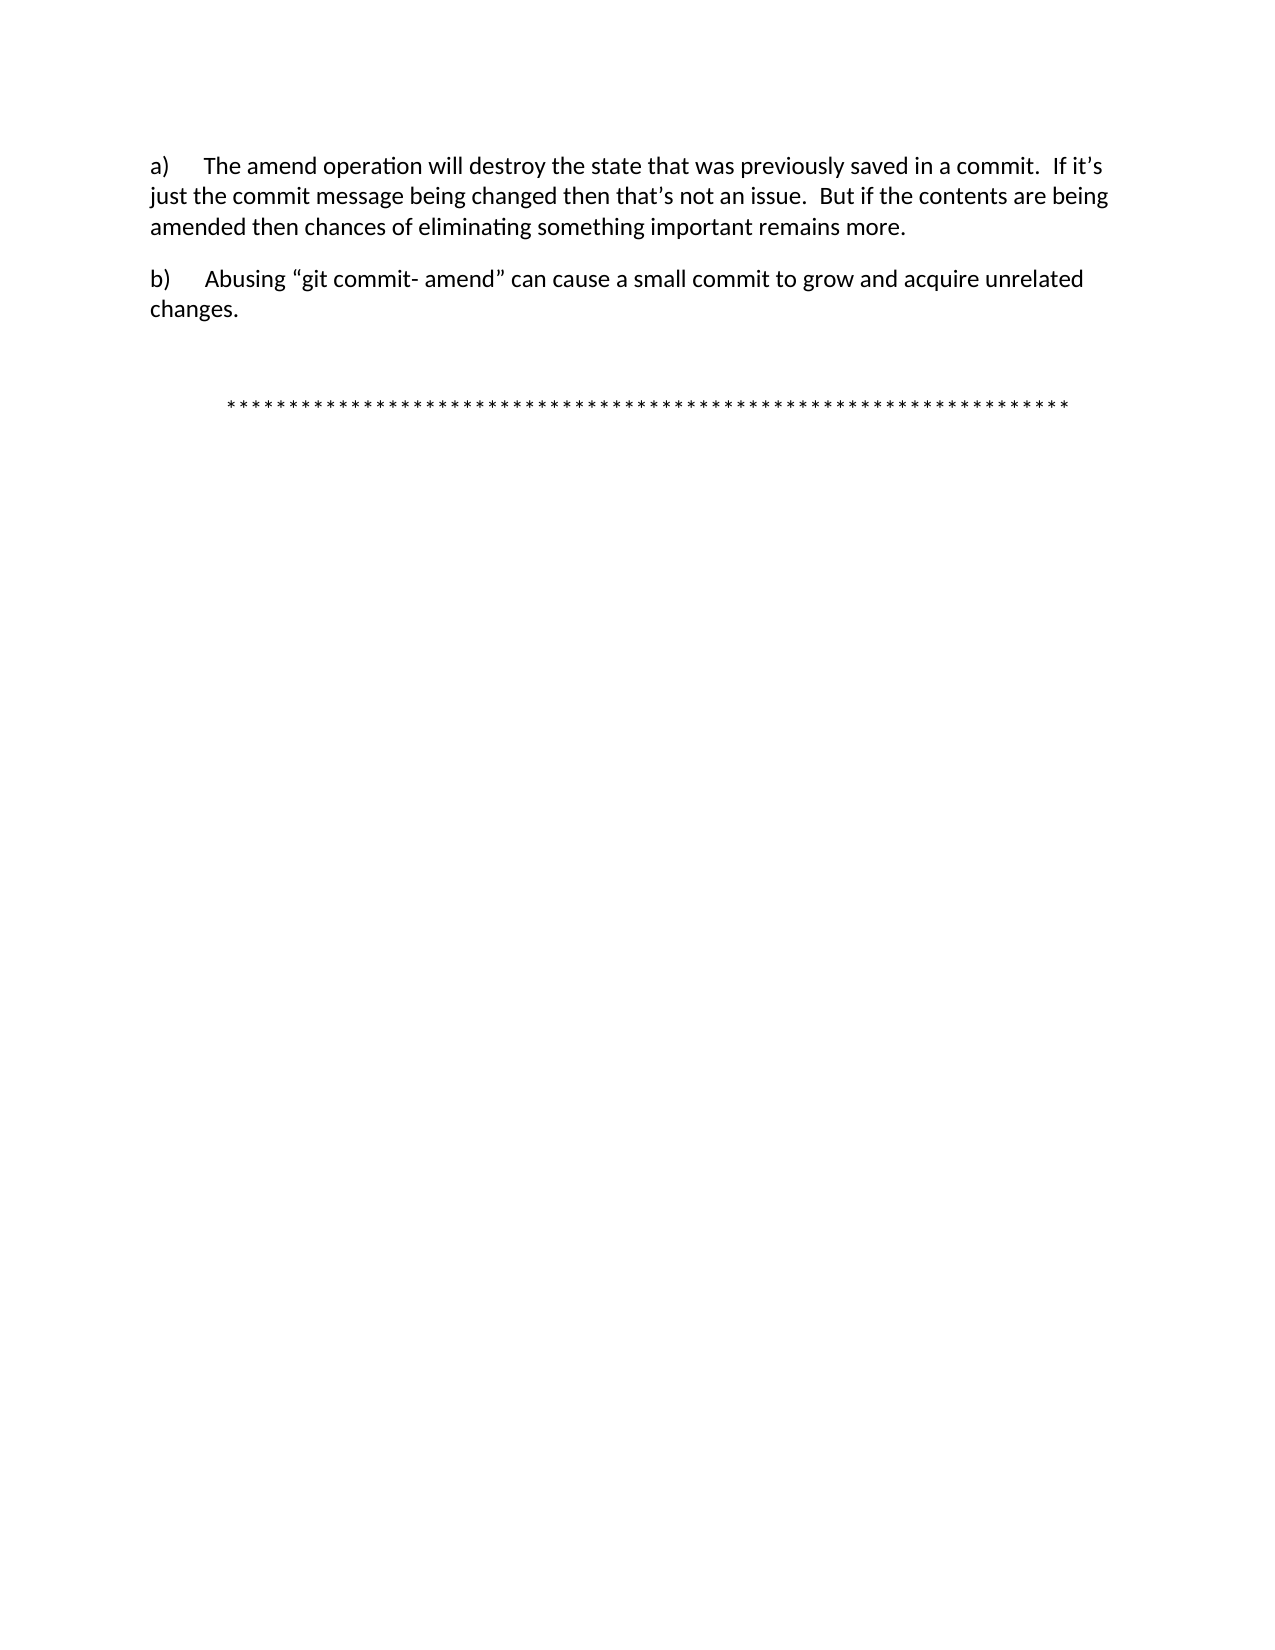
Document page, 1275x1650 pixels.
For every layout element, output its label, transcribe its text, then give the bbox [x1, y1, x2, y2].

text a) The amend operation will destroy the state that was previously saved in a commit. If it’s just the commit message being changed then that’s not an issue. But if the contents are being amended then chances of eliminating something important remains more. [150, 150, 1125, 242]
text ******************************************************************** [150, 395, 1125, 425]
text b) Abusing “git commit- amend” can cause a small commit to grow and acquire unrelated changes. [150, 263, 1125, 324]
